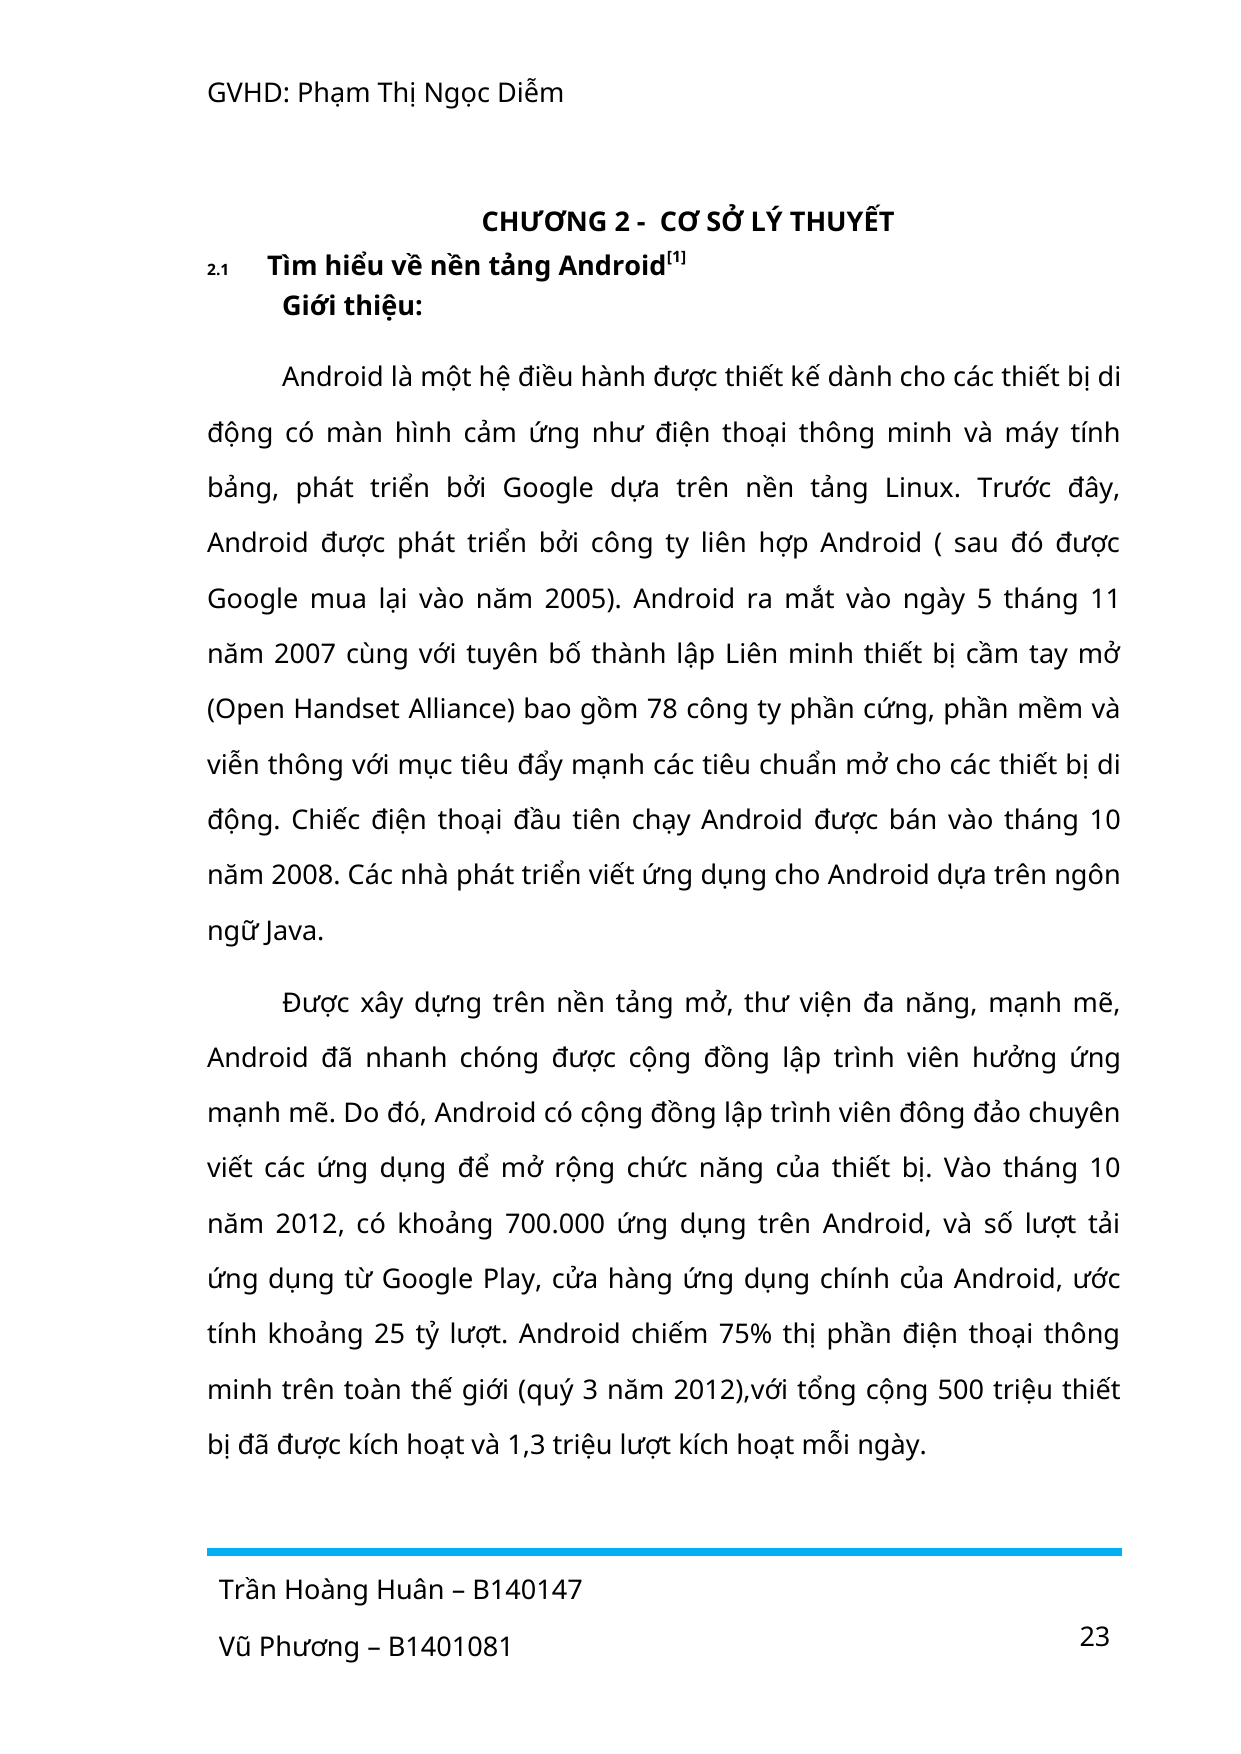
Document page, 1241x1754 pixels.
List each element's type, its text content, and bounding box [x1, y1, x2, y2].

text Giới thiệu: [207, 286, 1122, 323]
subtitle CƠ SỞ LÝ THUYẾT [254, 202, 1122, 239]
text Android là một hệ điều hành được thiết kế dành cho các thiết bị di động có màn hình cảm ứng như điện thoại thông minh và máy tính bảng, phát triển bởi Google dựa trên nền tảng Linux. Trước đây, Android được phát triển bởi công ty liên hợp Android ( sau đó được Google mua lại vào năm 2005). Android ra mắt vào ngày 5 tháng 11 năm 2007 cùng với tuyên bố thành lập Liên minh thiết bị cầm tay mở (Open Handset Alliance) bao gồm 78 công ty phần cứng, phần mềm và viễn thông với mục tiêu đẩy mạnh các tiêu chuẩn mở cho các thiết bị di động. Chiếc điện thoại đầu tiên chạy Android được bán vào tháng 10 năm 2008. Các nhà phát triển viết ứng dụng cho Android dựa trên ngôn ngữ Java. [207, 358, 1122, 948]
text Được xây dựng trên nền tảng mở, thư viện đa năng, mạnh mẽ, Android đã nhanh chóng được cộng đồng lập trình viên hưởng ứng mạnh mẽ. Do đó, Android có cộng đồng lập trình viên đông đảo chuyên viết các ứng dụng để mở rộng chức năng của thiết bị. Vào tháng 10 năm 2012, có khoảng 700.000 ứng dụng trên Android, và số lượt tải ứng dụng từ Google Play, cửa hàng ứng dụng chính của Android, ước tính khoảng 25 tỷ lượt. Android chiếm 75% thị phần điện thoại thông minh trên toàn thế giới (quý 3 năm 2012),với tổng cộng 500 triệu thiết bị đã được kích hoạt và 1,3 triệu lượt kích hoạt mỗi ngày. [207, 983, 1122, 1462]
subtitle Tìm hiểu về nền tảng Android[1] [207, 246, 1122, 283]
